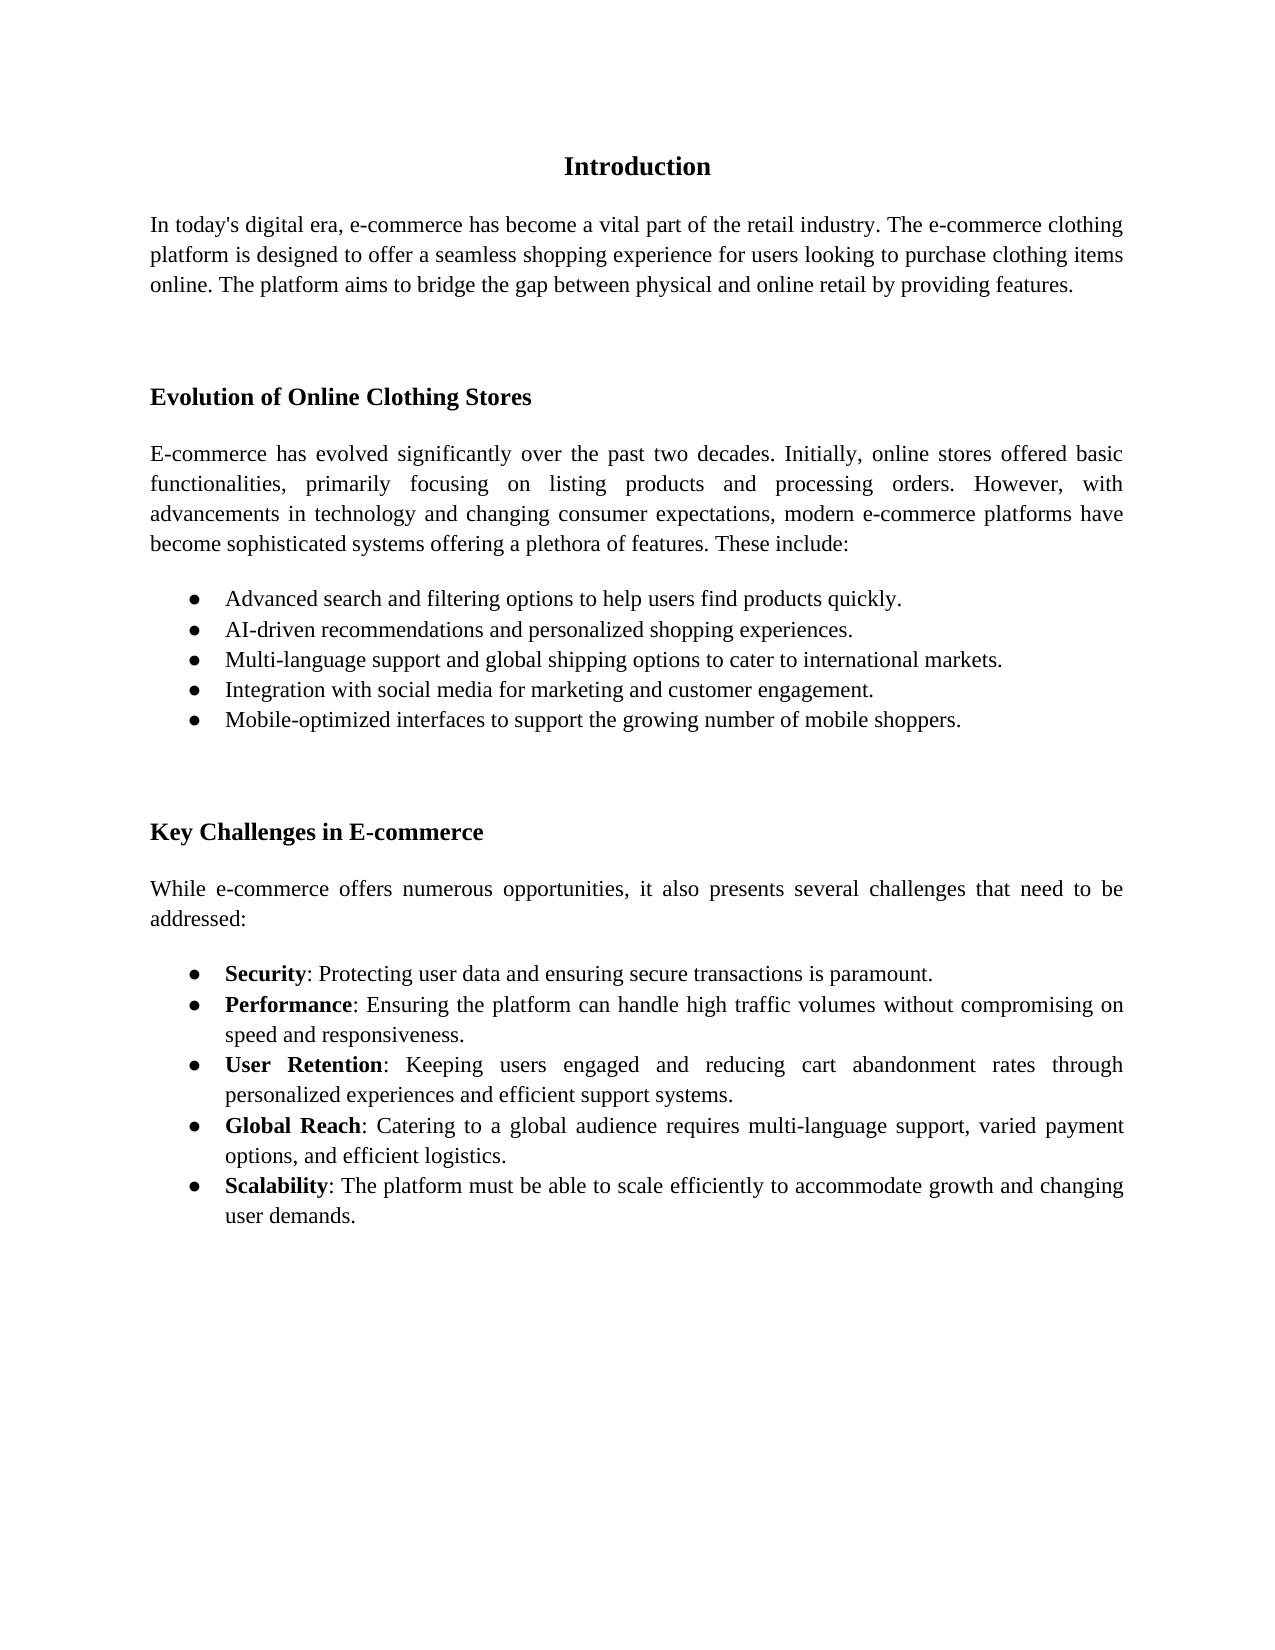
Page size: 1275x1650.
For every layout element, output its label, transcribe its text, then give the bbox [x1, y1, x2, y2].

list Security: Protecting user data and ensuring secure transactions is paramount. [187, 960, 1125, 987]
list Mobile-optimized interfaces to support the growing number of mobile shoppers. [187, 706, 1125, 733]
list Advanced search and filtering options to help users find products quickly. [187, 585, 1125, 612]
list Integration with social media for marketing and customer engagement. [187, 676, 1125, 702]
subtitle Key Challenges in E-commerce [150, 817, 1125, 845]
text E-commerce has evolved significantly over the past two decades. Initially, online stores offered basic functionalities, primarily focusing on listing products and processing orders. However, with advancements in technology and changing consumer expectations, modern e-commerce platforms have become sophisticated systems offering a plethora of features. These include: [150, 439, 1125, 557]
list User Retention: Keeping users engaged and reducing cart abandonment rates through personalized experiences and efficient support systems. [187, 1051, 1125, 1108]
text In today's digital era, e-commerce has become a vital part of the retail industry. The e-commerce clothing platform is designed to offer a seamless shopping experience for users looking to purchase clothing items online. The platform aims to bridge the gap between physical and online retail by providing features. [150, 211, 1125, 297]
subtitle Evolution of Online Clothing Stores [150, 382, 1125, 410]
list Scalability: The platform must be able to scale efficiently to accommodate growth and changing user demands. [187, 1172, 1125, 1229]
subtitle Introduction [150, 150, 1125, 181]
list AI-driven recommendations and personalized shopping experiences. [187, 616, 1125, 642]
text While e-commerce offers numerous opportunities, it also presents several challenges that need to be addressed: [150, 875, 1125, 931]
list Global Reach: Catering to a global audience requires multi-language support, varied payment options, and efficient logistics. [187, 1112, 1125, 1168]
list Performance: Ensuring the platform can handle high traffic volumes without compromising on speed and responsiveness. [187, 991, 1125, 1047]
list Multi-language support and global shipping options to cater to international markets. [187, 646, 1125, 672]
